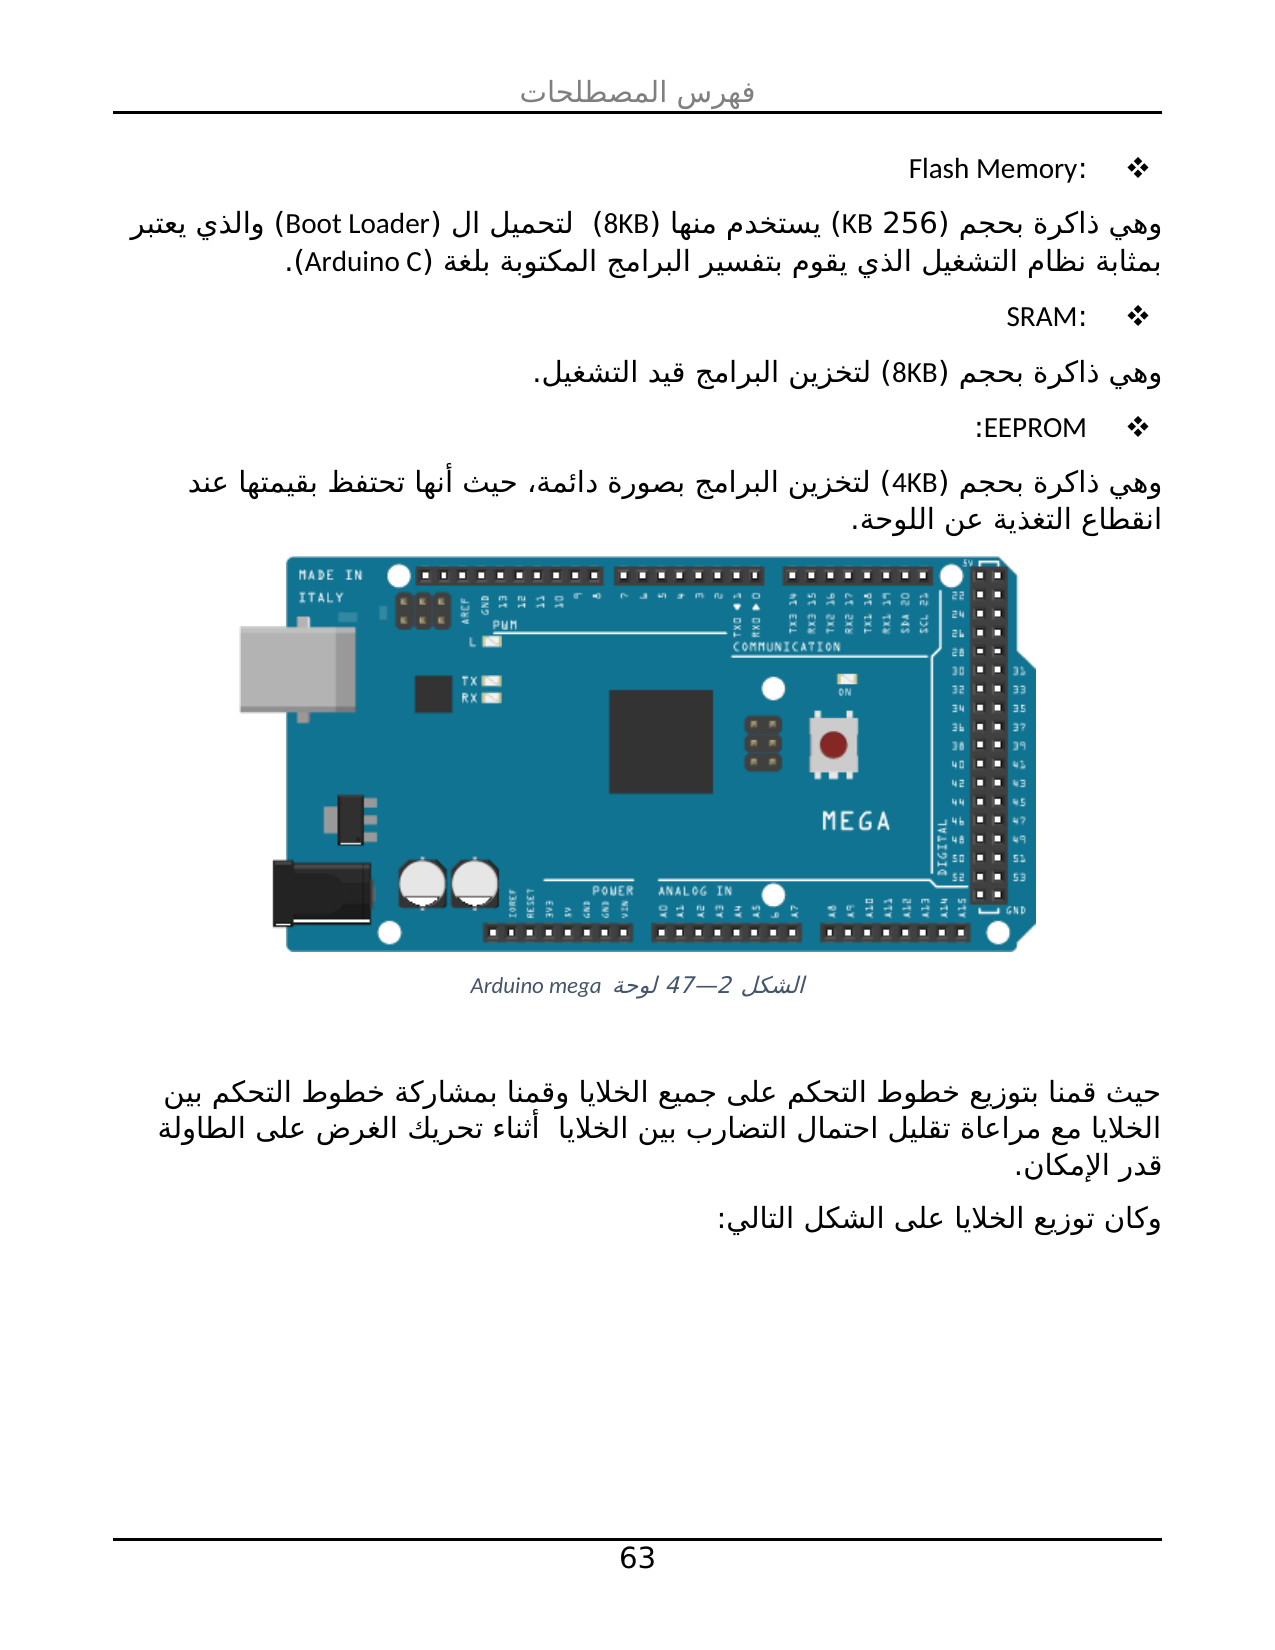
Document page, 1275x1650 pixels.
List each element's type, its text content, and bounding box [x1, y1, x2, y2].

text وكان توزيع الخلايا على الشكل التالي: [112, 1202, 1162, 1236]
picture [238, 555, 1036, 952]
list :SRAM [112, 298, 1125, 334]
text وهي ذاكرة بحجم (4KB) لتخزين البرامج بصورة دائمة، حيث أنها تحتفظ بقيمتها عند انقطاع التغذية عن اللوحة. [112, 464, 1162, 536]
list :Flash Memory [112, 150, 1125, 186]
list EEPROM: [112, 409, 1125, 444]
text حيث قمنا بتوزيع خطوط التحكم على جميع الخلايا وقمنا بمشاركة خطوط التحكم بين الخلايا مع مراعاة تقليل احتمال التضارب بين الخلايا أثناء تحريك الغرض على الطاولة قدر الإمكان. [112, 1075, 1162, 1182]
text وهي ذاكرة بحجم (8KB) لتخزين البرامج قيد التشغيل. [112, 354, 1162, 389]
text وهي ذاكرة بحجم (256 KB) يستخدم منها (8KB) لتحميل ال (Boot Loader) والذي يعتبر بمثابة نظام التشغيل الذي يقوم بتفسير البرامج المكتوبة بلغة (Arduino C). [112, 205, 1162, 279]
